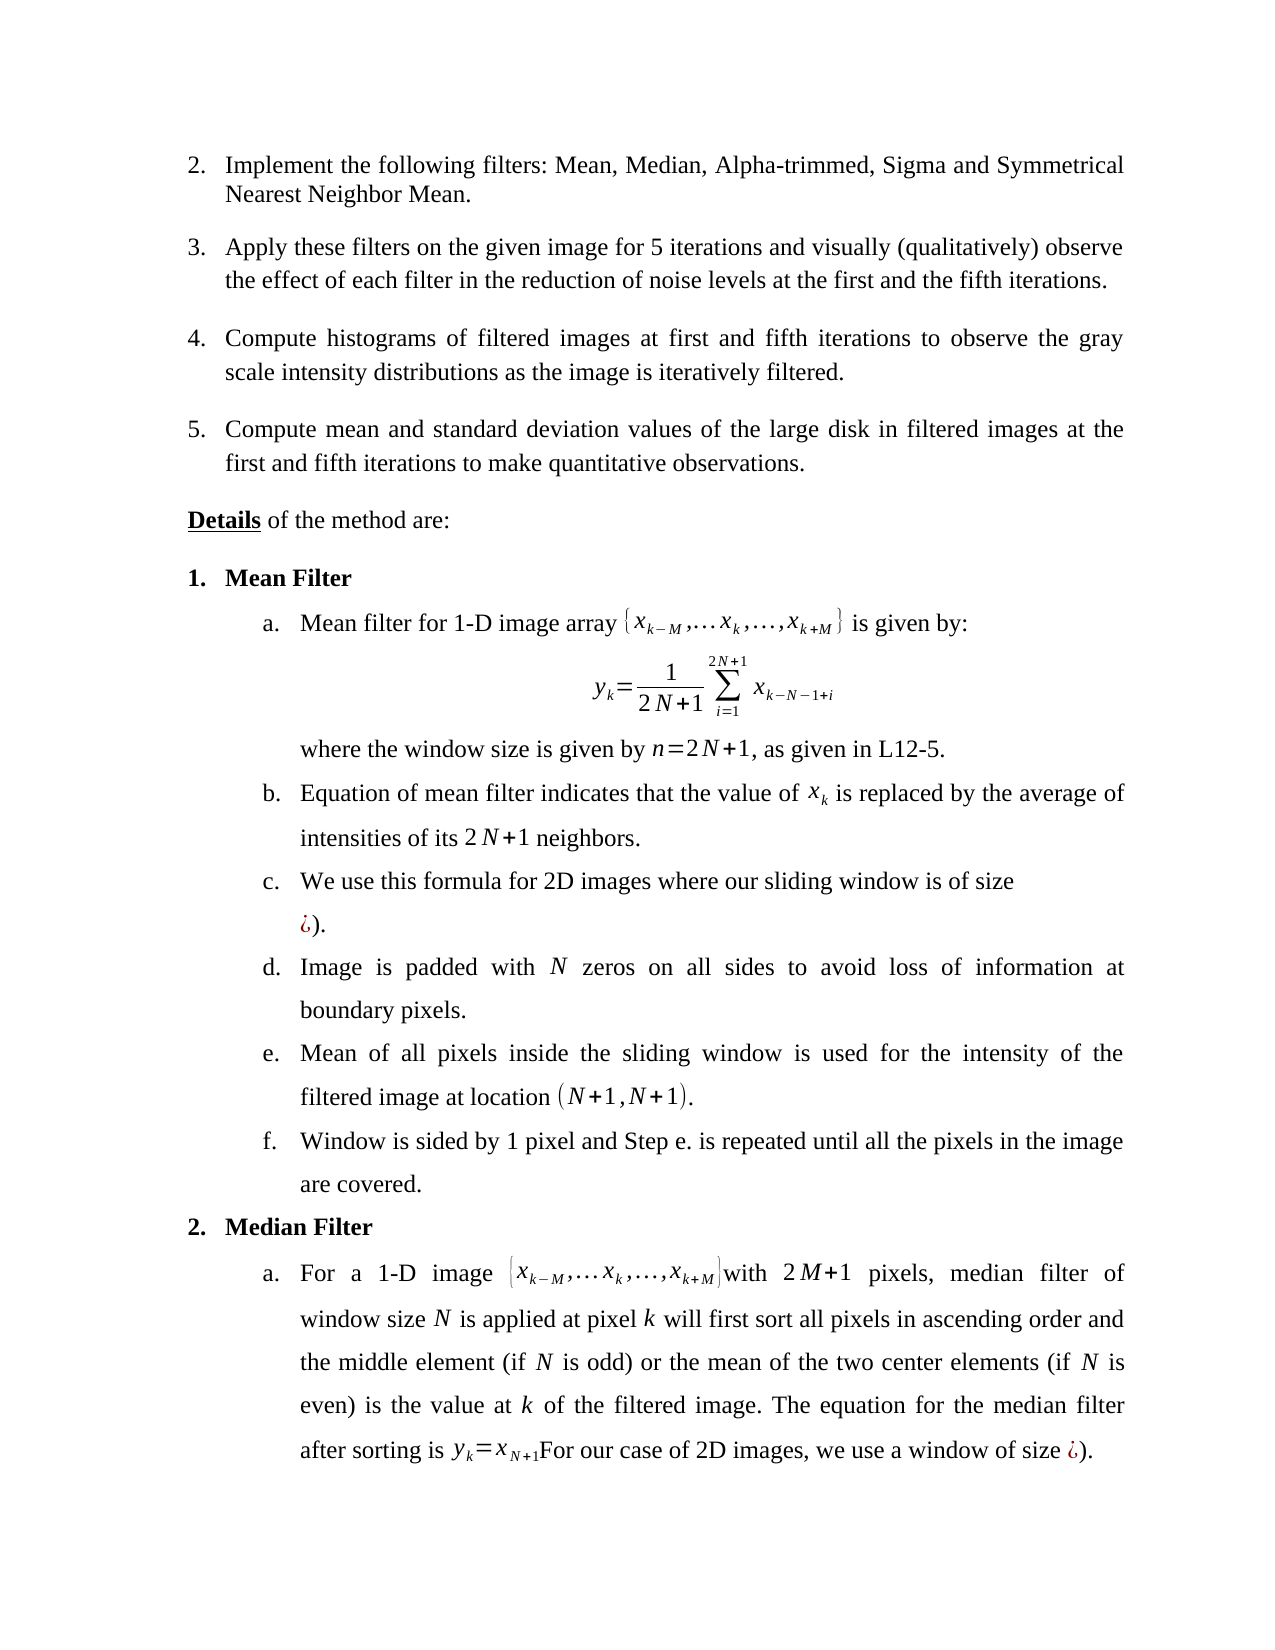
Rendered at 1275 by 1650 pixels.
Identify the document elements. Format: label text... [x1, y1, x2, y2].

list Implement the following filters: Mean, Median, Alpha-trimmed, Sigma and Symmetrical Nearest Neighbor Mean. [187, 150, 1125, 207]
list For a 1-D image with pixels, median filter of window size is applied at pixel will first sort all pixels in ascending order and the middle element (if is odd) or the mean of the two center elements (if is even) is the value at of the filtered image. The equation for the median filter after sorting is For our case of 2D images, we use a window of size ). [262, 1255, 1125, 1465]
list Equation of mean filter indicates that the value of is replaced by the average of intensities of its neighbors. [262, 777, 1125, 852]
list Mean Filter [187, 563, 1125, 592]
list Mean filter for 1-D image array is given by: [262, 607, 1125, 638]
list We use this formula for 2D images where our sliding window is of size [262, 866, 1125, 895]
list Mean of all pixels inside the sliding window is used for the intensity of the filtered image at location . [262, 1038, 1125, 1112]
list where the window size is given by , as given in L12-5. [300, 734, 1125, 763]
list Compute mean and standard deviation values of the large disk in filtered images at the first and fifth iterations to make quantitative observations. [187, 414, 1125, 476]
list Window is sided by 1 pixel and Step e. is repeated until all the pixels in the image are covered. [262, 1126, 1125, 1198]
list Image is padded with zeros on all sides to avoid loss of information at boundary pixels. [262, 952, 1125, 1024]
list Compute histograms of filtered images at first and fifth iterations to observe the gray scale intensity distributions as the image is iteratively filtered. [187, 323, 1125, 385]
list Median Filter [187, 1212, 1125, 1241]
list ). [300, 909, 1125, 938]
text Details of the method are: [187, 506, 1125, 534]
list Apply these filters on the given image for 5 iterations and visually (qualitatively) observe the effect of each filter in the reduction of noise levels at the first and the fifth iterations. [187, 232, 1125, 294]
